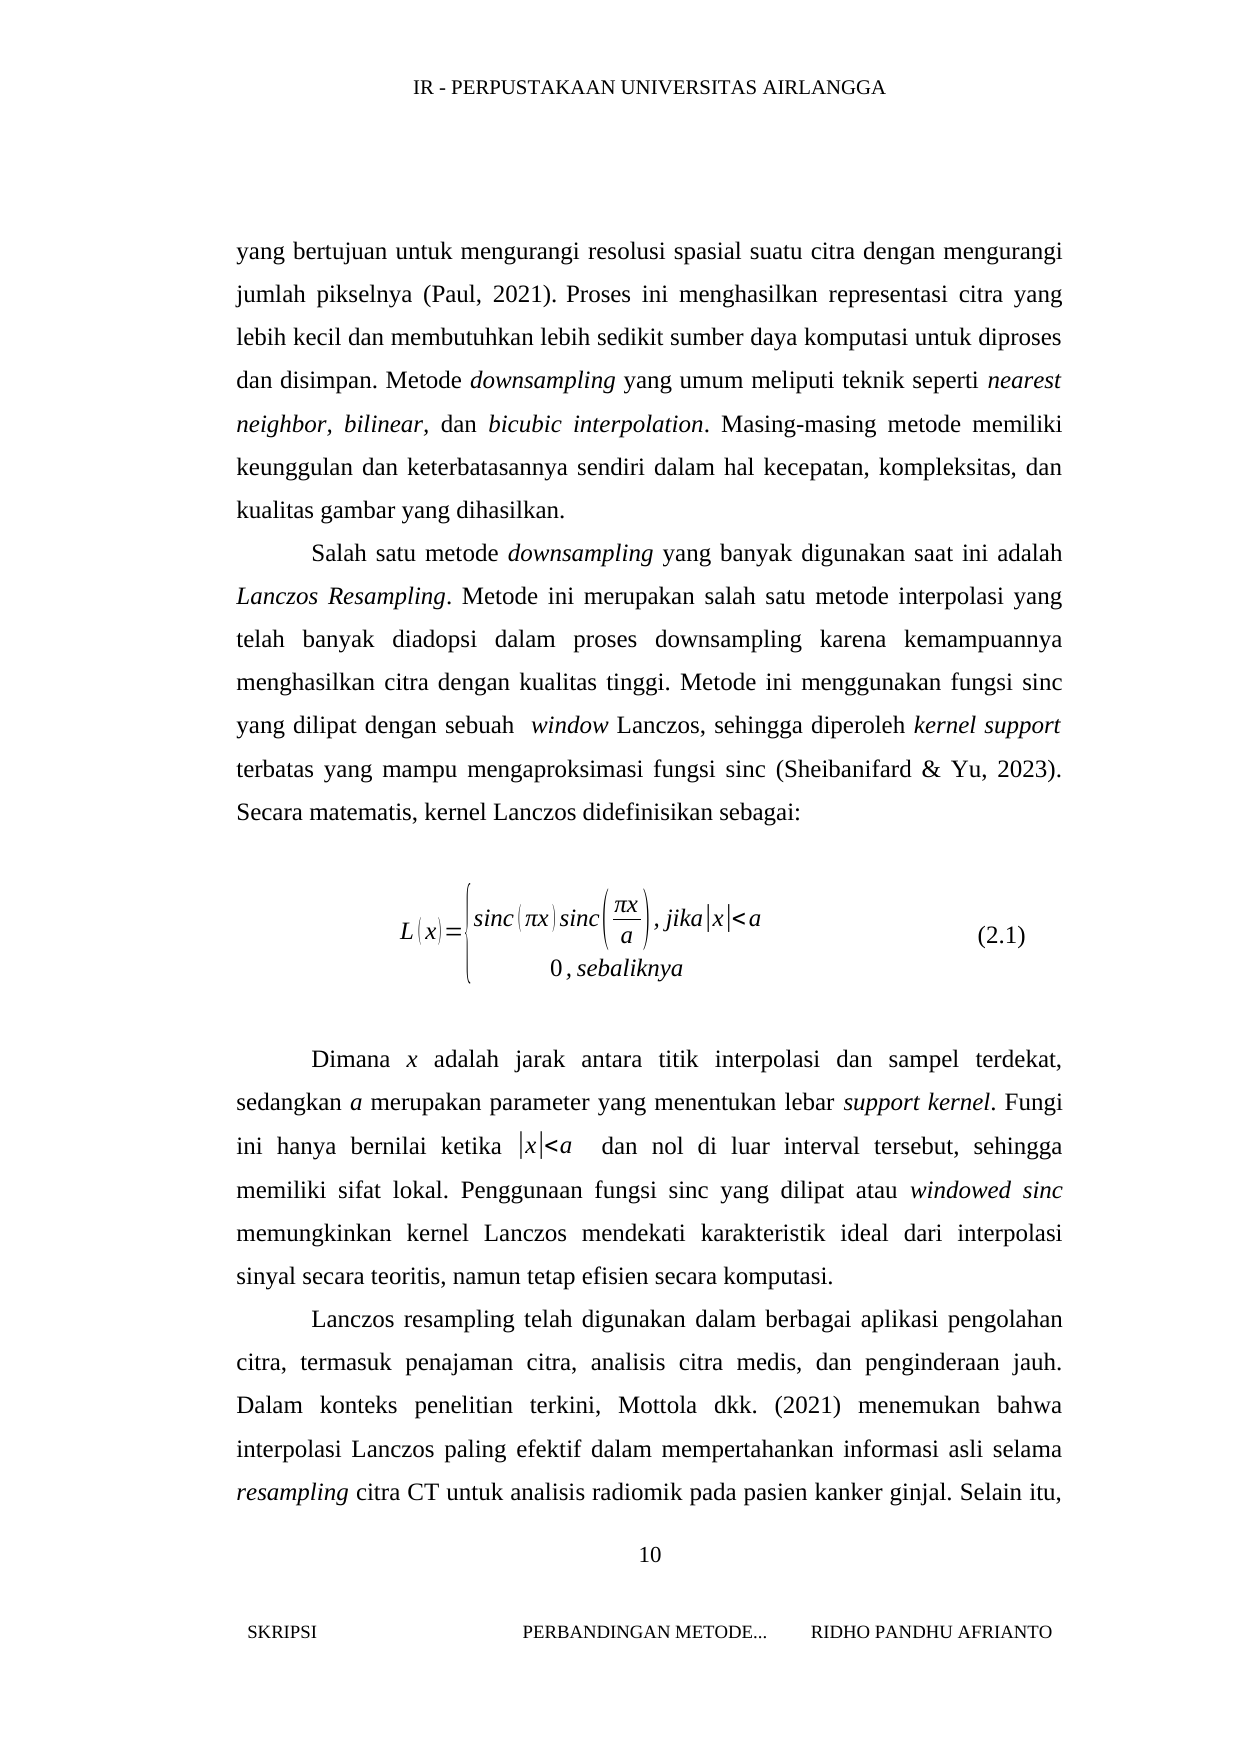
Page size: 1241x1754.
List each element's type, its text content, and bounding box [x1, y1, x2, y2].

text Salah satu metode downsampling yang banyak digunakan saat ini adalah Lanczos Resampling. Metode ini merupakan salah satu metode interpolasi yang telah banyak diadopsi dalam proses downsampling karena kemampuannya menghasilkan citra dengan kualitas tinggi. Metode ini menggunakan fungsi sinc yang dilipat dengan sebuah window Lanczos, sehingga diperoleh kernel support terbatas yang mampu mengaproksimasi fungsi sinc (Sheibanifard & Yu, 2023). Secara matematis, kernel Lanczos didefinisikan sebagai: [236, 538, 1063, 826]
text (2.1) [236, 883, 1063, 986]
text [236, 236, 1063, 524]
text Dimana x adalah jarak antara titik interpolasi dan sampel terdekat, sedangkan a merupakan parameter yang menentukan lebar support kernel. Fungi ini hanya bernilai ketika dan nol di luar interval tersebut, sehingga memiliki sifat lokal. Penggunaan fungsi sinc yang dilipat atau windowed sinc memungkinkan kernel Lanczos mendekati karakteristik ideal dari interpolasi sinyal secara teoritis, namun tetap efisien secara komputasi. [236, 1044, 1063, 1290]
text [236, 1304, 1063, 1506]
